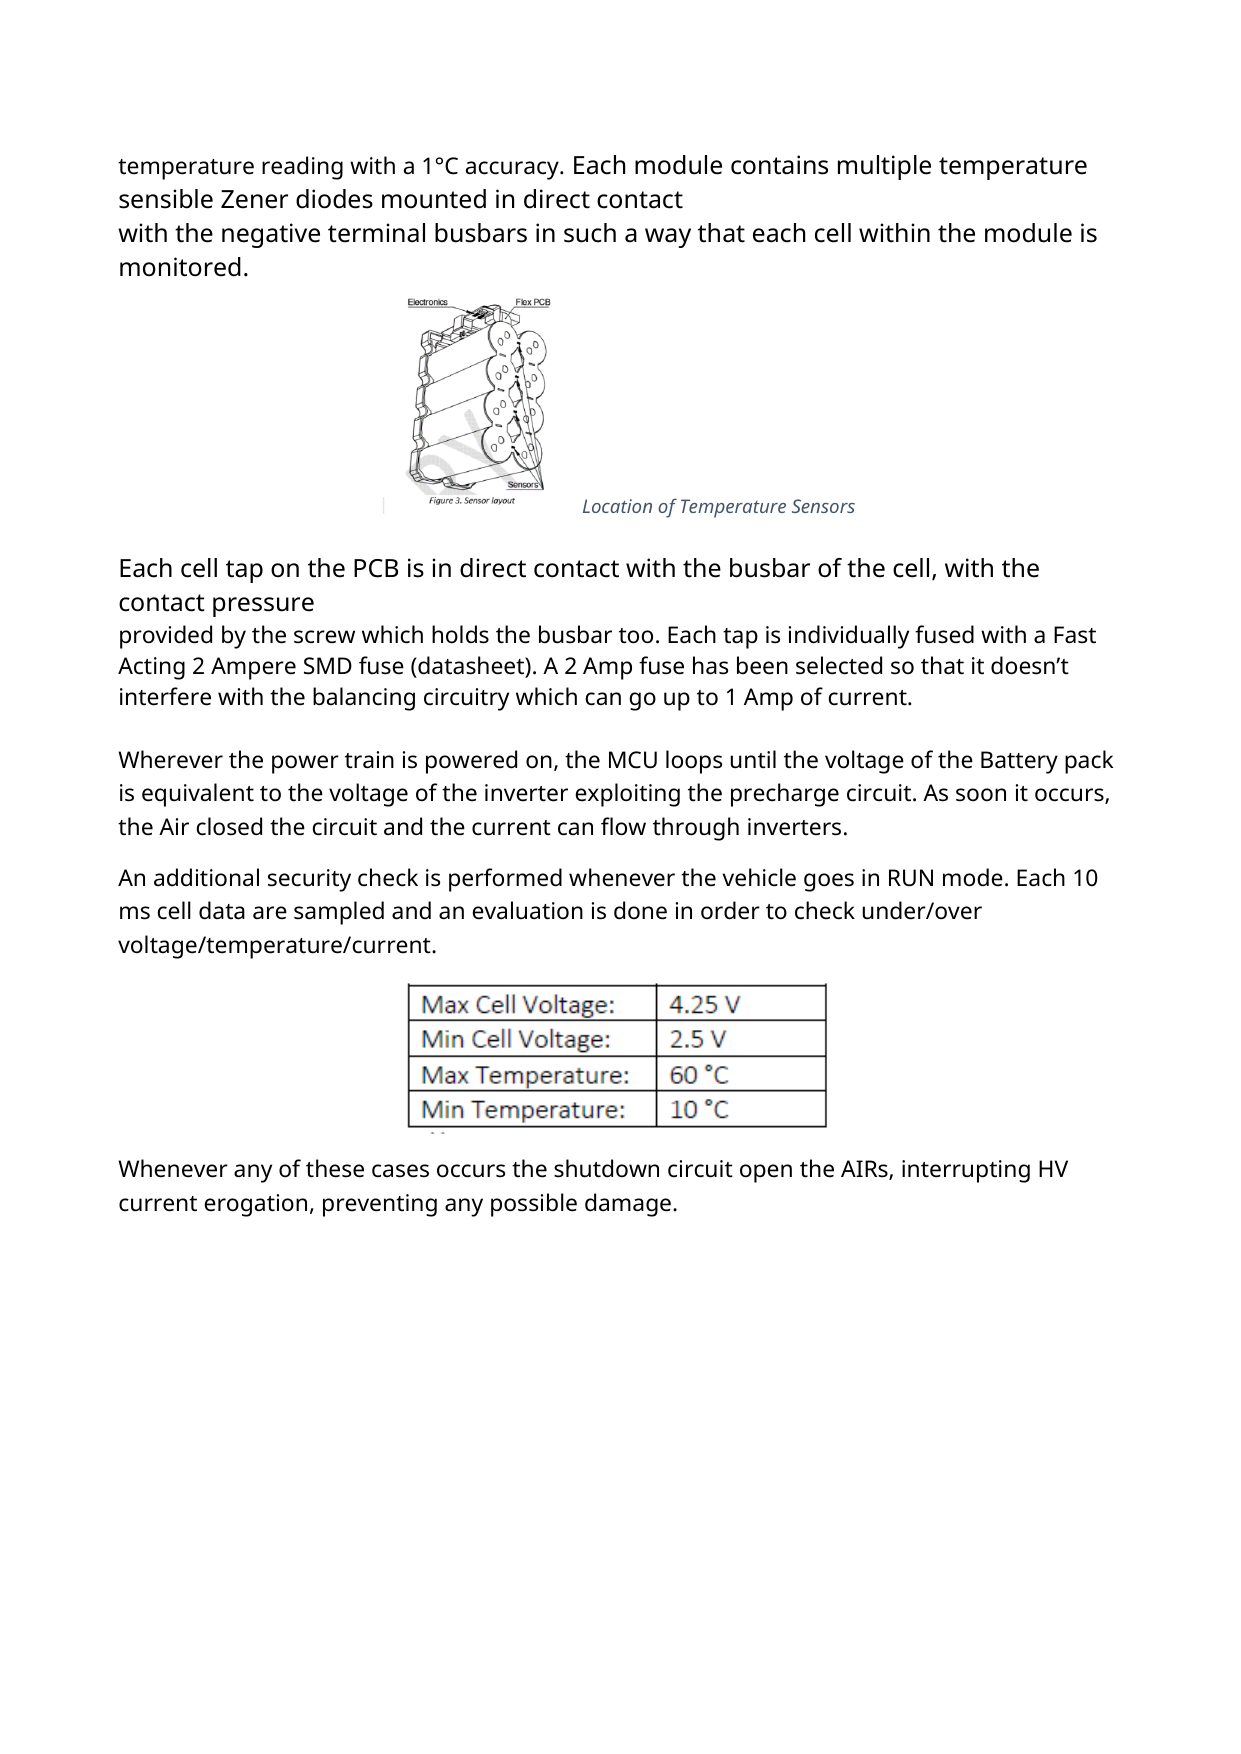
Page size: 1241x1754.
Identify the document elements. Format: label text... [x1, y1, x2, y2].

text Wherever the power train is powered on, the MCU loops until the voltage of the Battery pack is equivalent to the voltage of the inverter exploiting the precharge circuit. As soon it occurs, the Air closed the circuit and the current can flow through inverters. [118, 743, 1122, 842]
text Acting 2 Ampere SMD fuse (datasheet). A 2 Amp fuse has been selected so that it doesn’t [118, 650, 1122, 681]
text Location of Temperature Sensors [118, 284, 1122, 519]
picture [402, 979, 838, 1134]
text provided by the screw which holds the busbar too. Each tap is individually fused with a Fast [118, 618, 1122, 650]
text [118, 148, 1122, 216]
text Whenever any of these cases occurs the shutdown circuit open the AIRs, interrupting HV current erogation, preventing any possible damage. [118, 1153, 1122, 1218]
text with the negative terminal busbars in such a way that each cell within the module is monitored. [118, 216, 1122, 284]
text Each cell tap on the PCB is in direct contact with the busbar of the cell, with the contact pressure [118, 550, 1122, 618]
text interfere with the balancing circuitry which can go up to 1 Amp of current. [118, 681, 1122, 712]
text An additional security check is performed whenever the vehicle goes in RUN mode. Each 10 ms cell data are sampled and an evaluation is done in order to check under/over voltage/temperature/current. [118, 861, 1122, 960]
